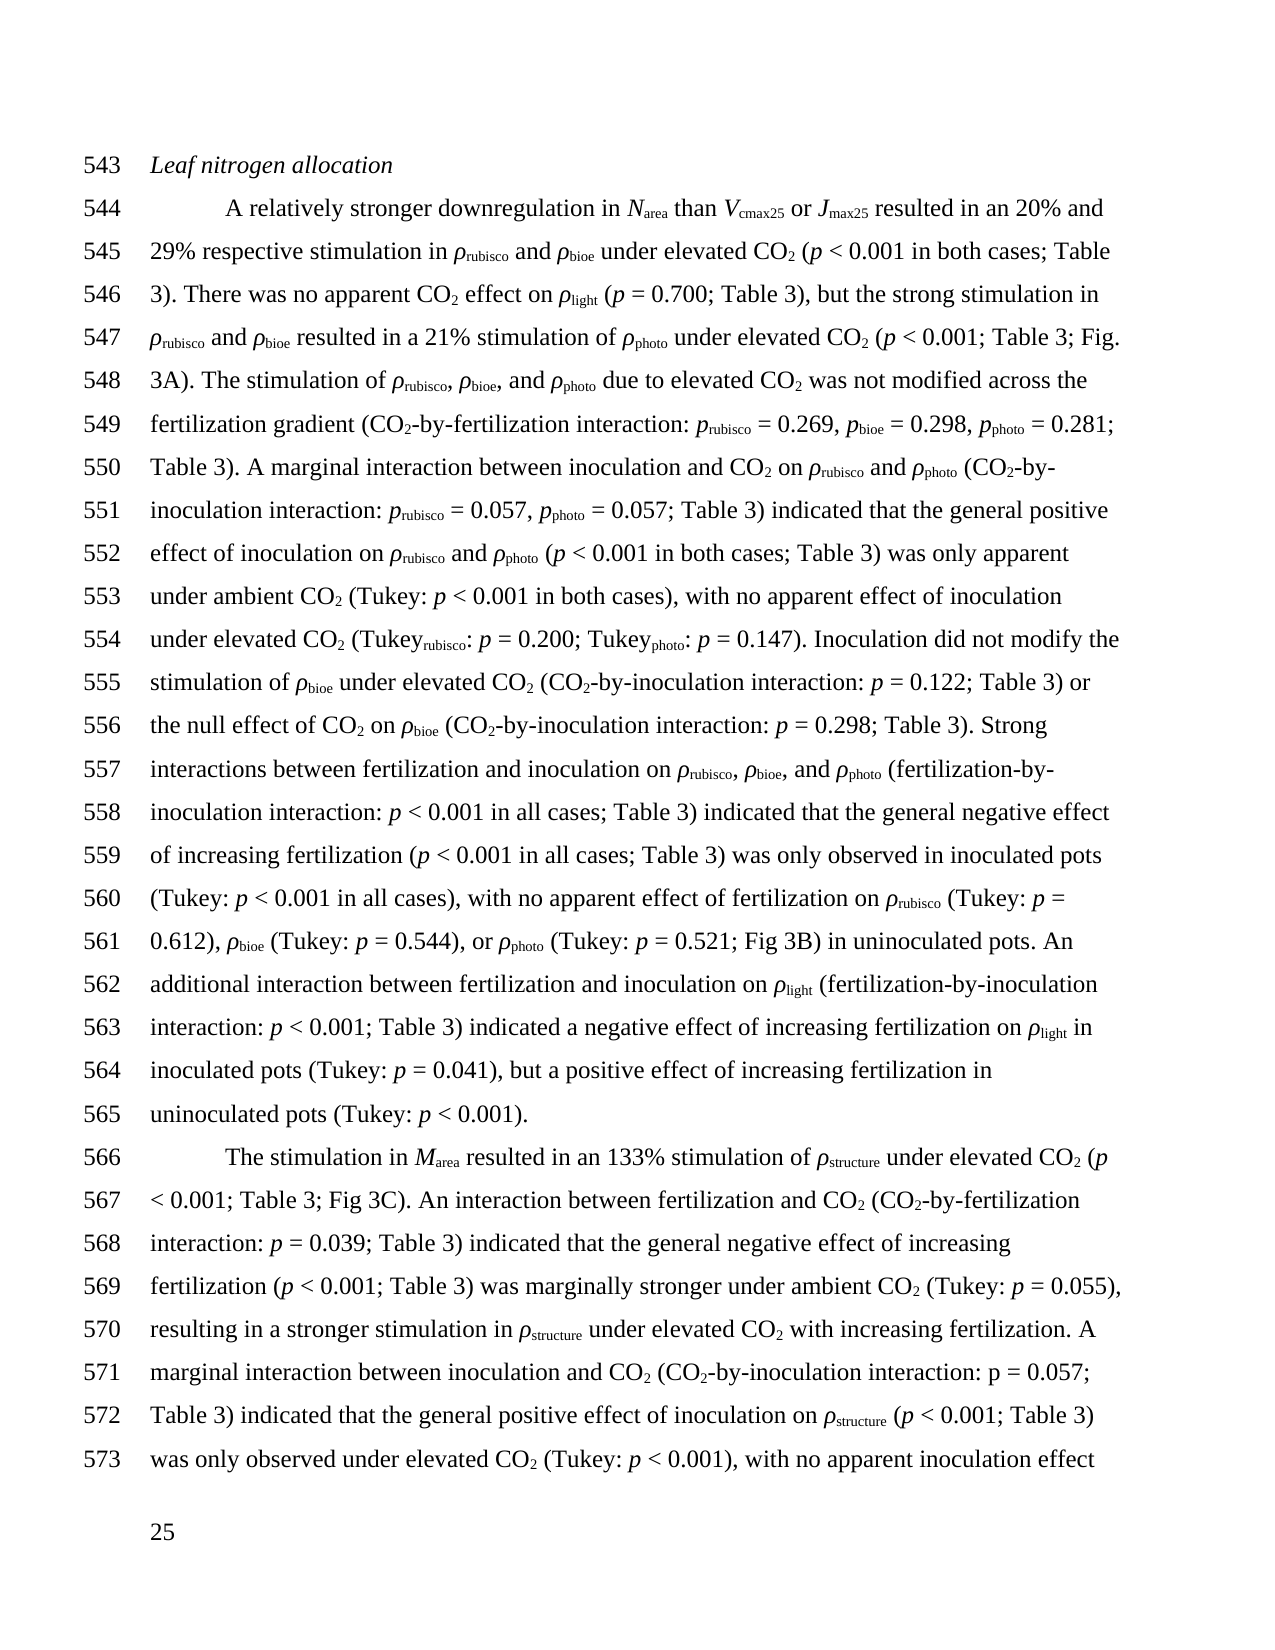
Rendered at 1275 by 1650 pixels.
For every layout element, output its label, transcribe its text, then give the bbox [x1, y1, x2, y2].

text Leaf nitrogen allocation [150, 150, 1125, 179]
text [150, 1142, 1125, 1472]
text A relatively stronger downregulation in Narea than Vcmax25 or Jmax25 resulted in an 20% and 29% respective stimulation in ρrubisco and ρbioe under elevated CO2 (p < 0.001 in both cases; Table 3). There was no apparent CO2 effect on ρlight (p = 0.700; Table 3), but the strong stimulation in ρrubisco and ρbioe resulted in a 21% stimulation of ρphoto under elevated CO2 (p < 0.001; Table 3; Fig. 3A). The stimulation of ρrubisco, ρbioe, and ρphoto due to elevated CO2 was not modified across the fertilization gradient (CO2-by-fertilization interaction: prubisco = 0.269, pbioe = 0.298, pphoto = 0.281; Table 3). A marginal interaction between inoculation and CO2 on ρrubisco and ρphoto (CO2-by-inoculation interaction: prubisco = 0.057, pphoto = 0.057; Table 3) indicated that the general positive effect of inoculation on ρrubisco and ρphoto (p < 0.001 in both cases; Table 3) was only apparent under ambient CO2 (Tukey: p < 0.001 in both cases), with no apparent effect of inoculation under elevated CO2 (Tukeyrubisco: p = 0.200; Tukeyphoto: p = 0.147). Inoculation did not modify the stimulation of ρbioe under elevated CO2 (CO2-by-inoculation interaction: p = 0.122; Table 3) or the null effect of CO2 on ρbioe (CO2-by-inoculation interaction: p = 0.298; Table 3). Strong interactions between fertilization and inoculation on ρrubisco, ρbioe, and ρphoto (fertilization-by-inoculation interaction: p < 0.001 in all cases; Table 3) indicated that the general negative effect of increasing fertilization (p < 0.001 in all cases; Table 3) was only observed in inoculated pots (Tukey: p < 0.001 in all cases), with no apparent effect of fertilization on ρrubisco (Tukey: p = 0.612), ρbioe (Tukey: p = 0.544), or ρphoto (Tukey: p = 0.521; Fig 3B) in uninoculated pots. An additional interaction between fertilization and inoculation on ρlight (fertilization-by-inoculation interaction: p < 0.001; Table 3) indicated a negative effect of increasing fertilization on ρlight in inoculated pots (Tukey: p = 0.041), but a positive effect of increasing fertilization in uninoculated pots (Tukey: p < 0.001). [150, 193, 1125, 1127]
